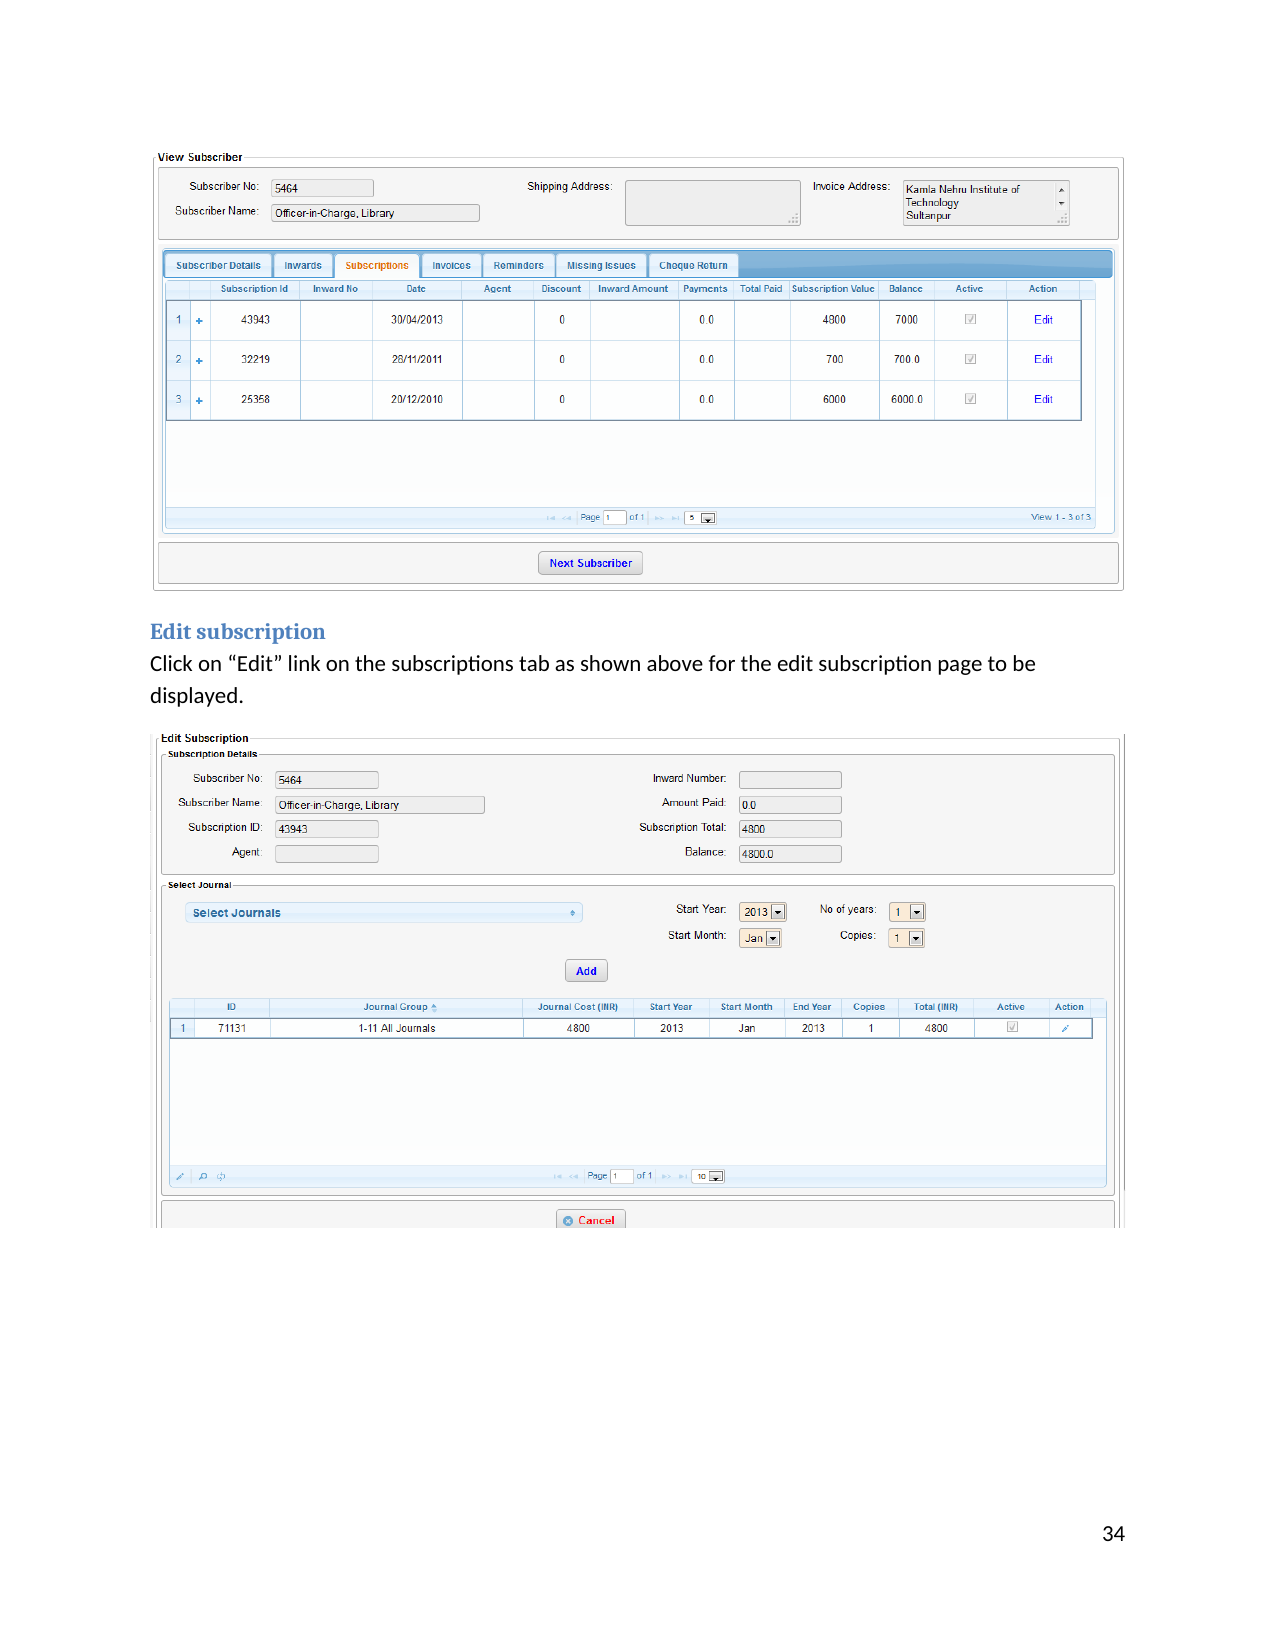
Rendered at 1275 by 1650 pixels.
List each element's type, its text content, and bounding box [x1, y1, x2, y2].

subtitle Edit subscription [150, 619, 1125, 645]
text Click on “Edit” link on the subscriptions tab as shown above for the edit subscription page to be displayed. [150, 649, 1125, 709]
picture [150, 150, 1125, 594]
picture [150, 734, 1125, 1228]
